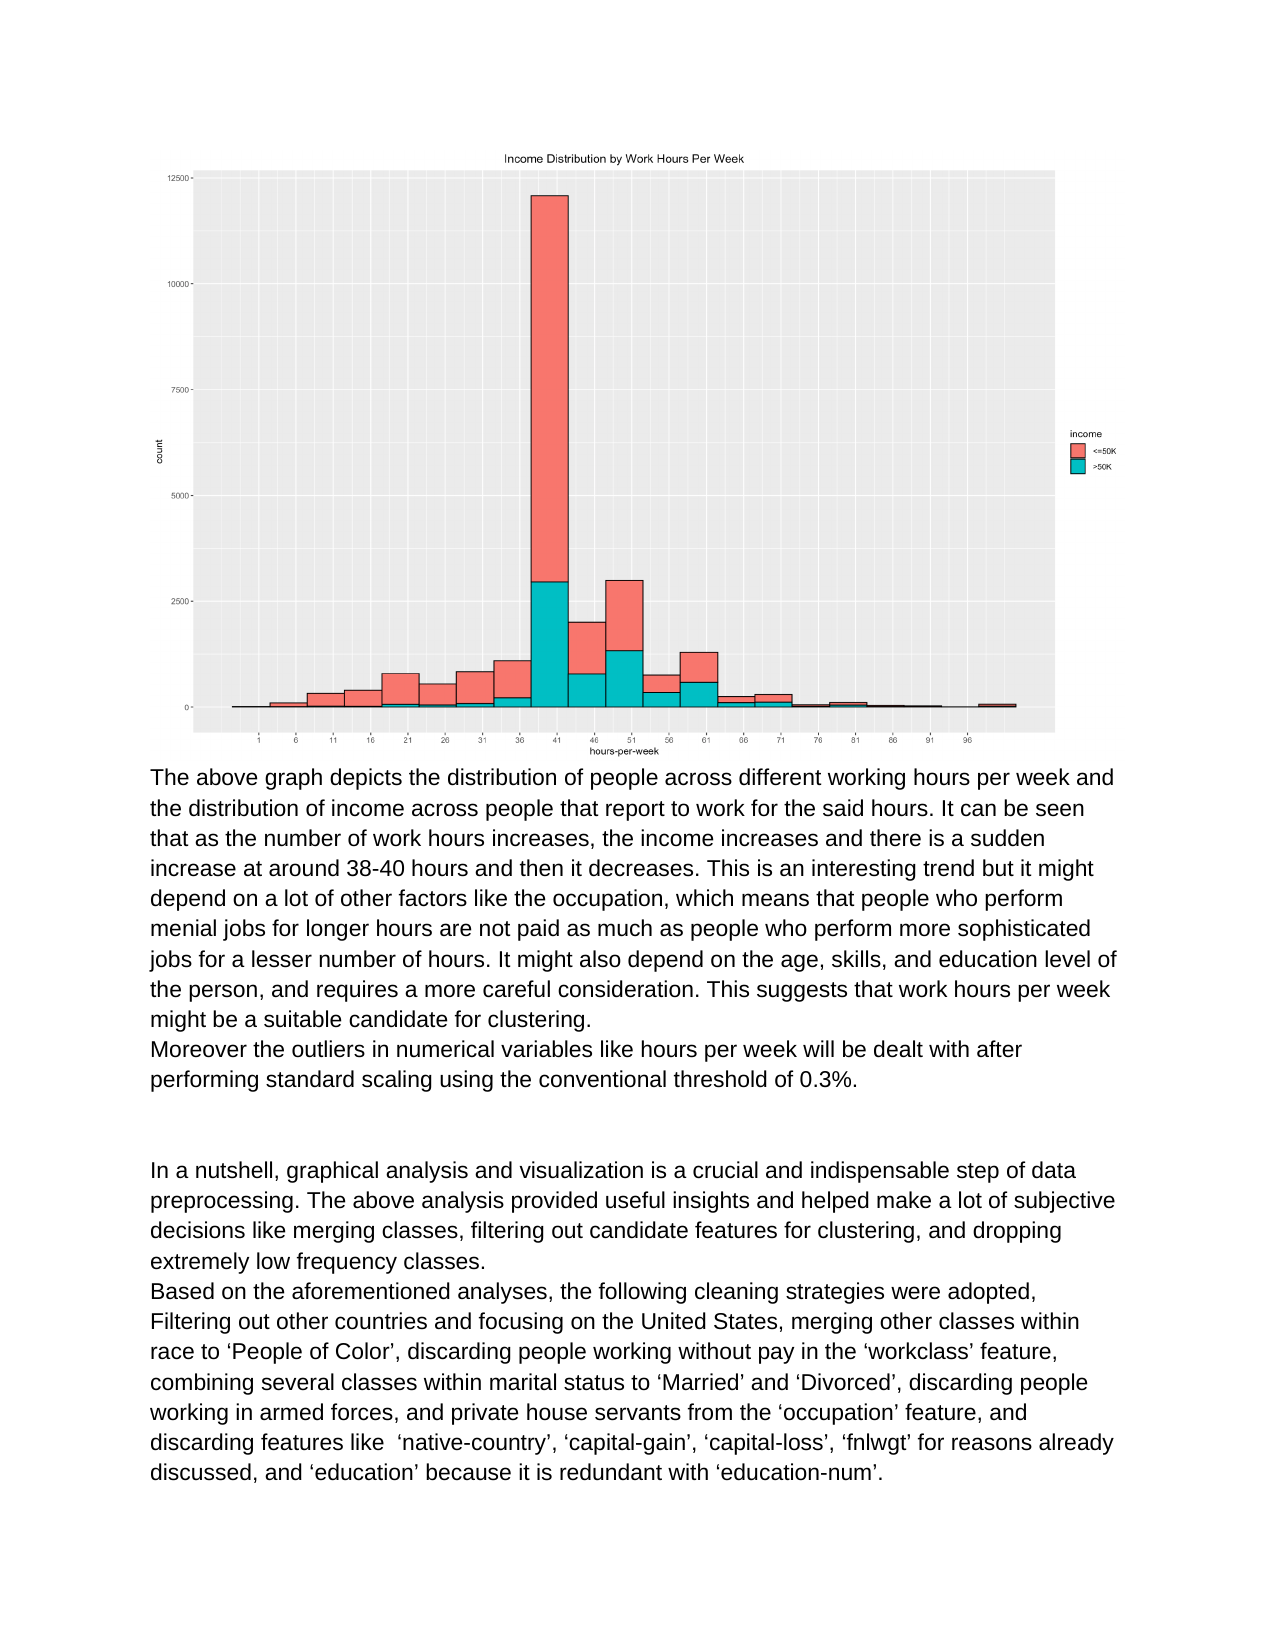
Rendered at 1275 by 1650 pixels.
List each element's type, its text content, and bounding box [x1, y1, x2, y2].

text Moreover the outliers in numerical variables like hours per week will be dealt with after performing standard scaling using the conventional threshold of 0.3%. [150, 1036, 1125, 1093]
text Filtering out other countries and focusing on the United States, merging other classes within race to ‘People of Color’, discarding people working without pay in the ‘workclass’ feature, combining several classes within marital status to ‘Married’ and ‘Divorced’, discarding people working in armed forces, and private house servants from the ‘occupation’ feature, and discarding features like ‘native-country’, ‘capital-gain’, ‘capital-loss’, ‘fnlwgt’ for reasons already discussed, and ‘education’ because it is redundant with ‘education-num’. [150, 1308, 1125, 1485]
text Based on the aforementioned analyses, the following cleaning strategies were adopted, [150, 1278, 1125, 1304]
text In a nutshell, graphical analysis and visualization is a crucial and indispensable step of data preprocessing. The above analysis provided useful insights and helped make a lot of subjective decisions like merging classes, filtering out candidate features for clustering, and dropping extremely low frequency classes. [150, 1157, 1125, 1274]
picture [150, 150, 1125, 761]
text The above graph depicts the distribution of people across different working hours per week and the distribution of income across people that report to work for the said hours. It can be seen that as the number of work hours increases, the income increases and there is a sudden increase at around 38-40 hours and then it decreases. This is an interesting trend but it might depend on a lot of other factors like the occupation, which means that people who perform menial jobs for longer hours are not paid as much as people who perform more sophisticated jobs for a lesser number of hours. It might also depend on the age, skills, and education level of the person, and requires a more careful consideration. This suggests that work hours per week might be a suitable candidate for clustering. [150, 764, 1125, 1032]
